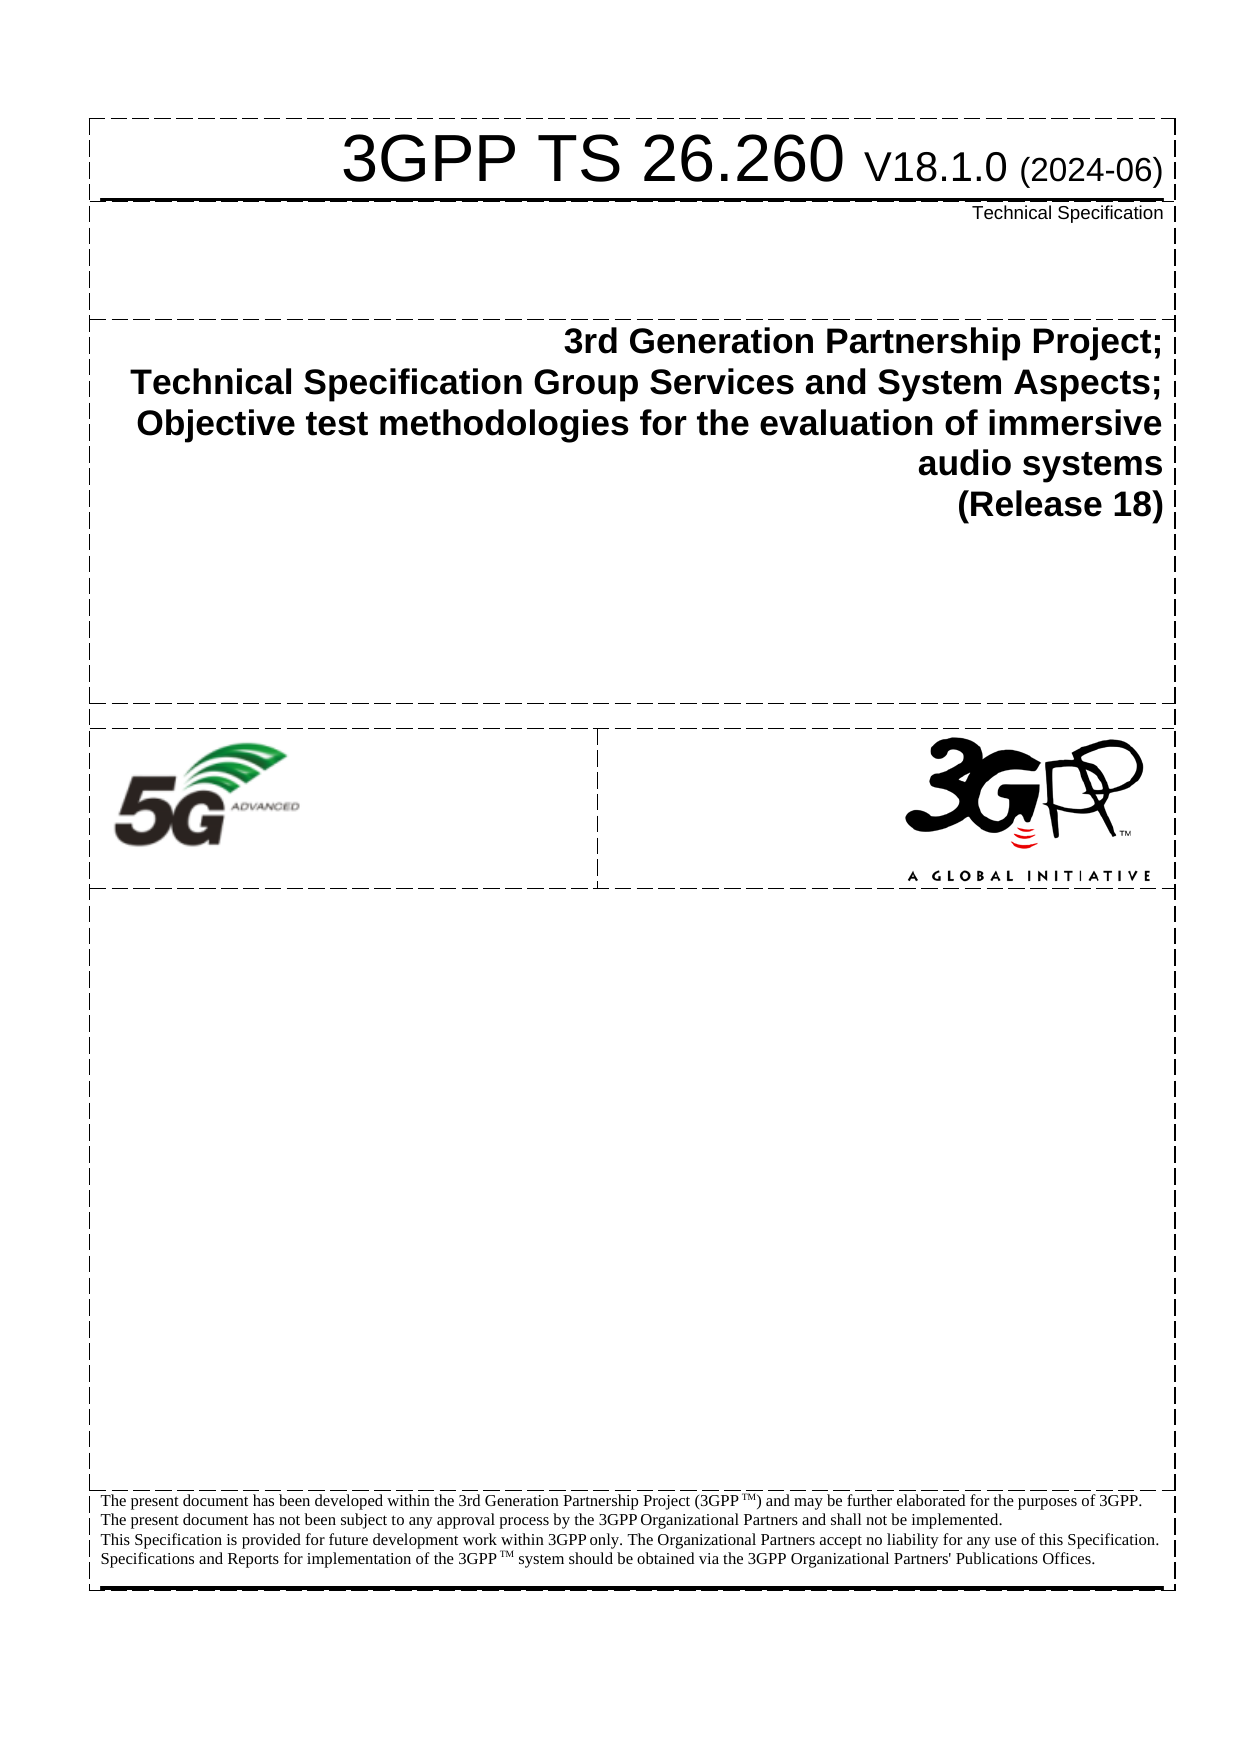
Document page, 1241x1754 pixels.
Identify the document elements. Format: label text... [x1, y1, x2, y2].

table_cell Technical Specification [89, 201, 1175, 319]
table_cell [598, 728, 1175, 888]
table_cell [89, 888, 1175, 1490]
table_header 3GPP TS 26.260 V18.1.0 (2024-06) [89, 118, 1175, 201]
table_cell 3rd Generation Partnership Project; Technical Specification Group Services and System Aspects; Objective test methodologies for the evaluation of immersive audio systems (Release 18) [89, 319, 1175, 703]
picture [897, 729, 1164, 886]
table_cell [89, 703, 1175, 728]
table_cell The present document has been developed within the 3rd Generation Partnership Project (3GPP TM) and may be further elaborated for the purposes of 3GPP. The present document has not been subject to any approval process by the 3GPP Organizational Partners and shall not be implemented. This Specification is provided for future development work within 3GPP only. The Organizational Partners accept no liability for any use of this Specification. Specifications and Reports for implementation of the 3GPP TM system should be obtained via the 3GPP Organizational Partners' Publications Offices. [89, 1490, 1175, 1590]
table_cell [89, 728, 598, 888]
